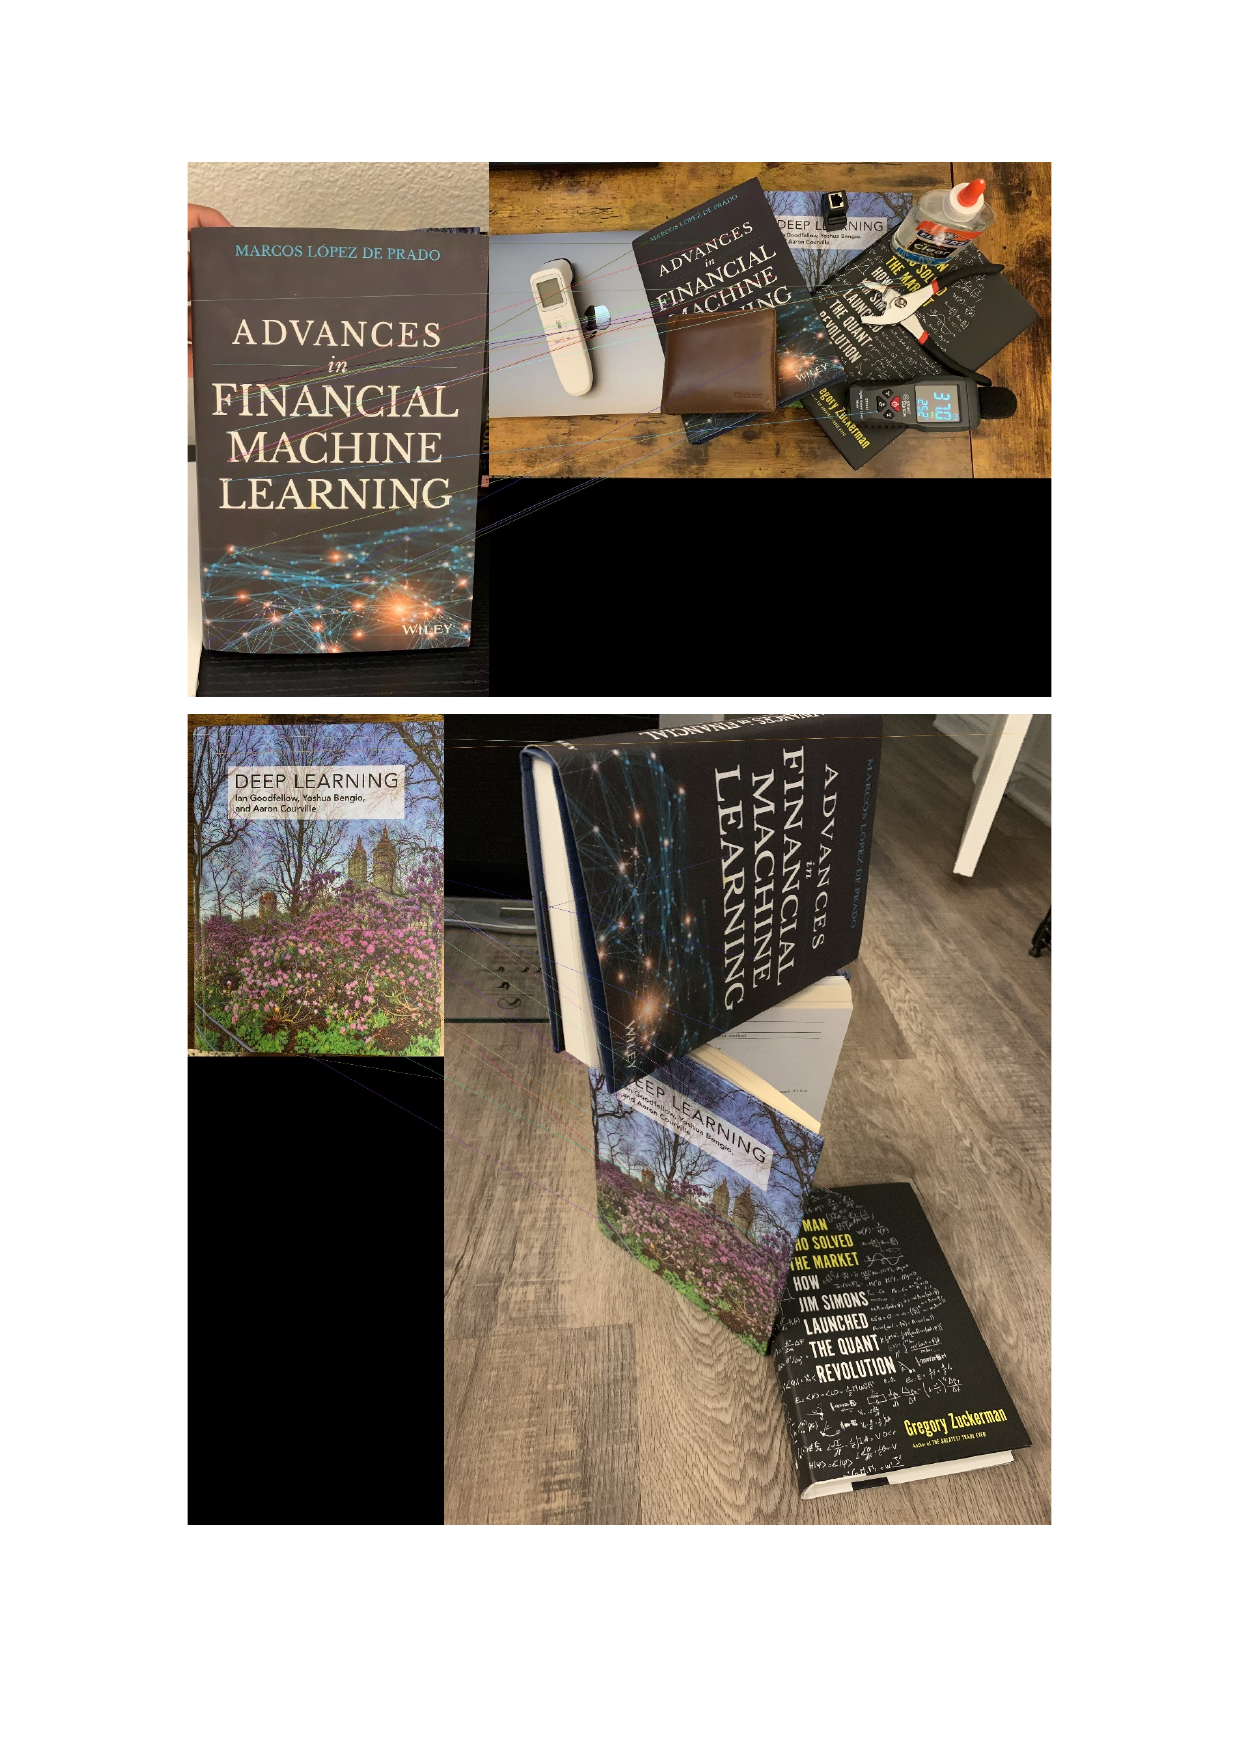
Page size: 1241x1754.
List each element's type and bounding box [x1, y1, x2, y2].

picture [187, 714, 1052, 1525]
picture [187, 162, 1052, 697]
